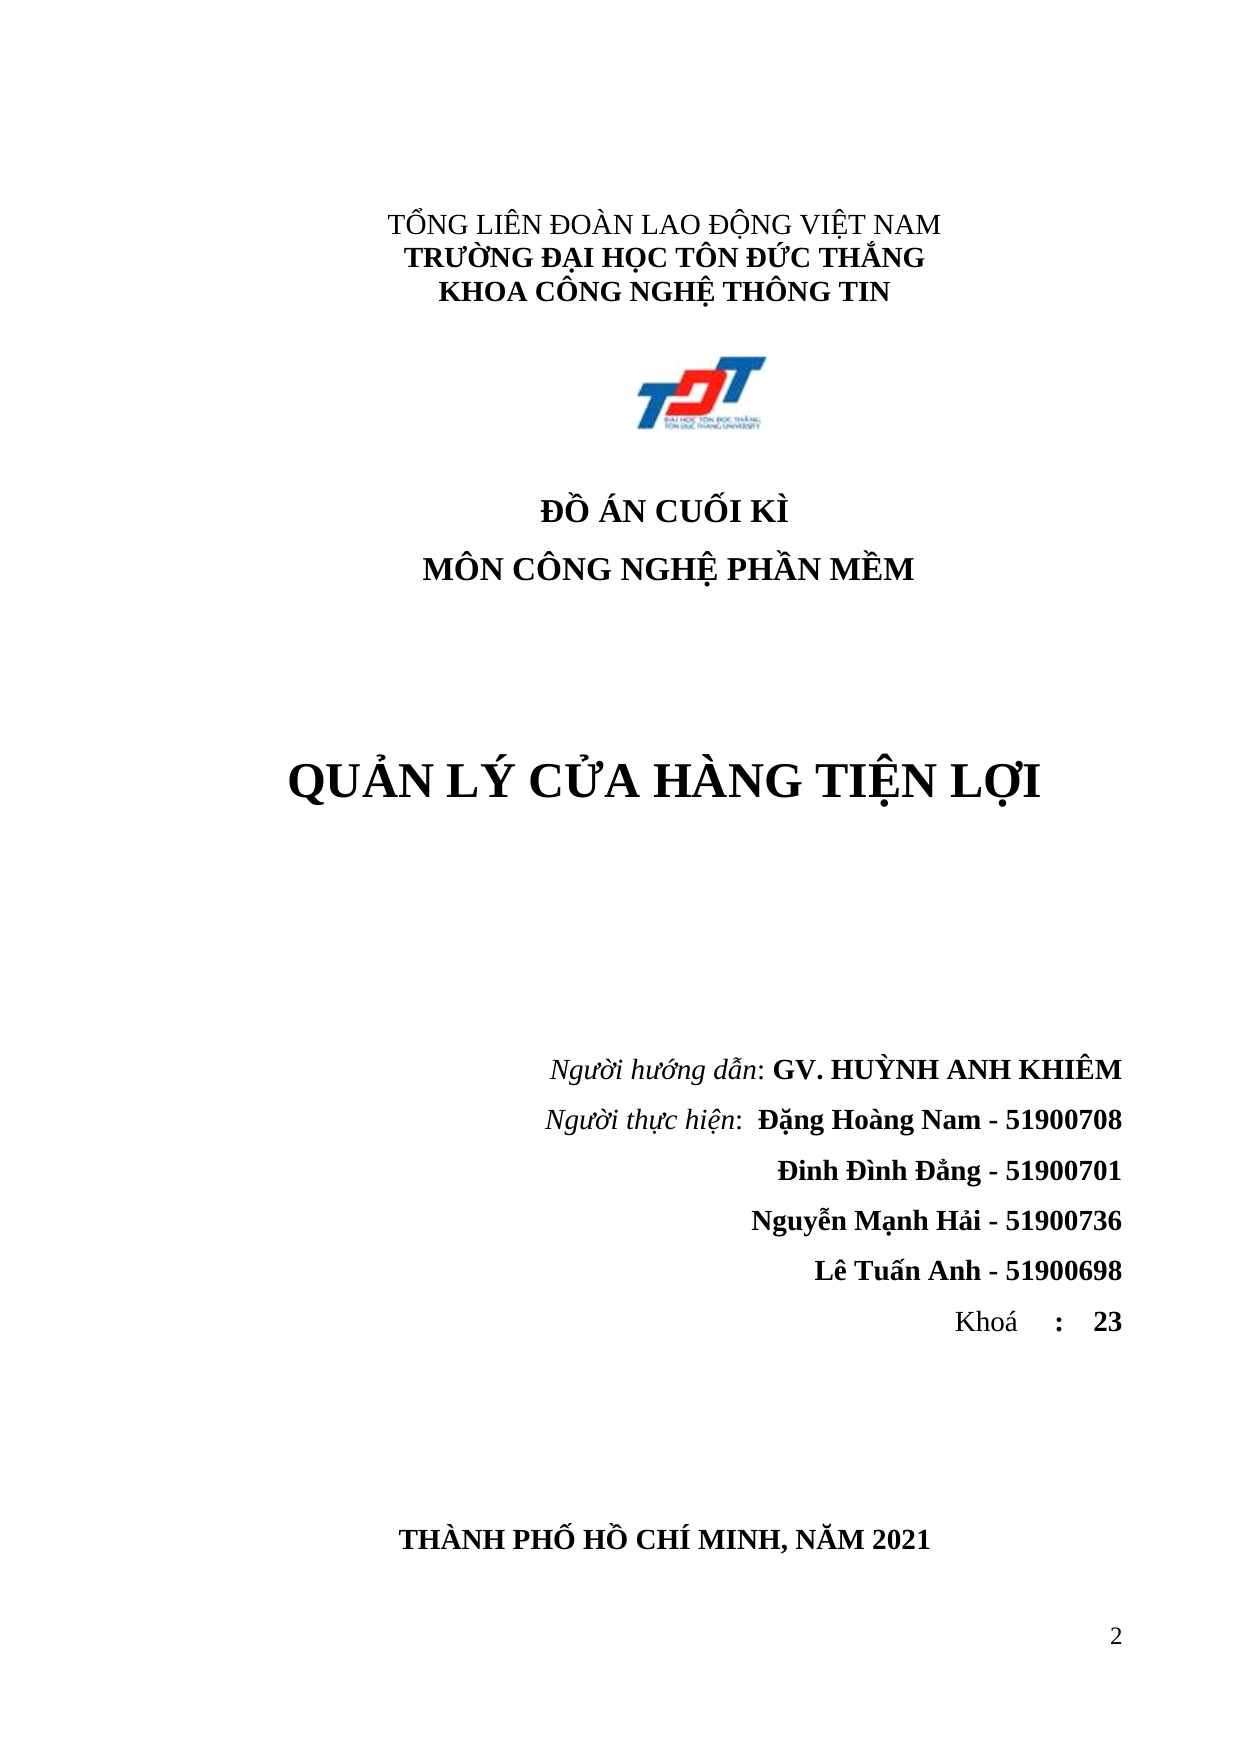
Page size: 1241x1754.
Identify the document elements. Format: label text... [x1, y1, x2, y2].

text Nguyễn Mạnh Hải - 51900736 [207, 1203, 1122, 1237]
text Đinh Đình Đẳng - 51900701 [207, 1153, 1122, 1186]
text Người thực hiện: Đặng Hoàng Nam - 51900708 [207, 1102, 1122, 1136]
text Người hướng dẫn: GV. HUỲNH ANH KHIÊM [207, 1052, 1122, 1086]
text TỔNG LIÊN ĐOÀN LAO ĐỘNG VIỆT NAM [207, 207, 1122, 240]
text Khoá : 23 [207, 1304, 1122, 1337]
text TRƯỜNG ĐẠI HỌC TÔN ĐỨC THẮNG [207, 240, 1122, 274]
text KHOA CÔNG NGHỆ THÔNG TIN [207, 274, 1122, 307]
picture [637, 336, 767, 458]
text ĐỒ ÁN CUỐI KÌ [207, 492, 1122, 530]
text Lê Tuấn Anh - 51900698 [207, 1253, 1122, 1287]
text THÀNH PHỐ HỒ CHÍ MINH, NĂM 2021 [207, 1522, 1122, 1555]
text MÔN CÔNG NGHỆ PHẦN MỀM [207, 549, 1122, 587]
text QUẢN LÝ CỬA HÀNG TIỆN LỢI [207, 750, 1122, 808]
